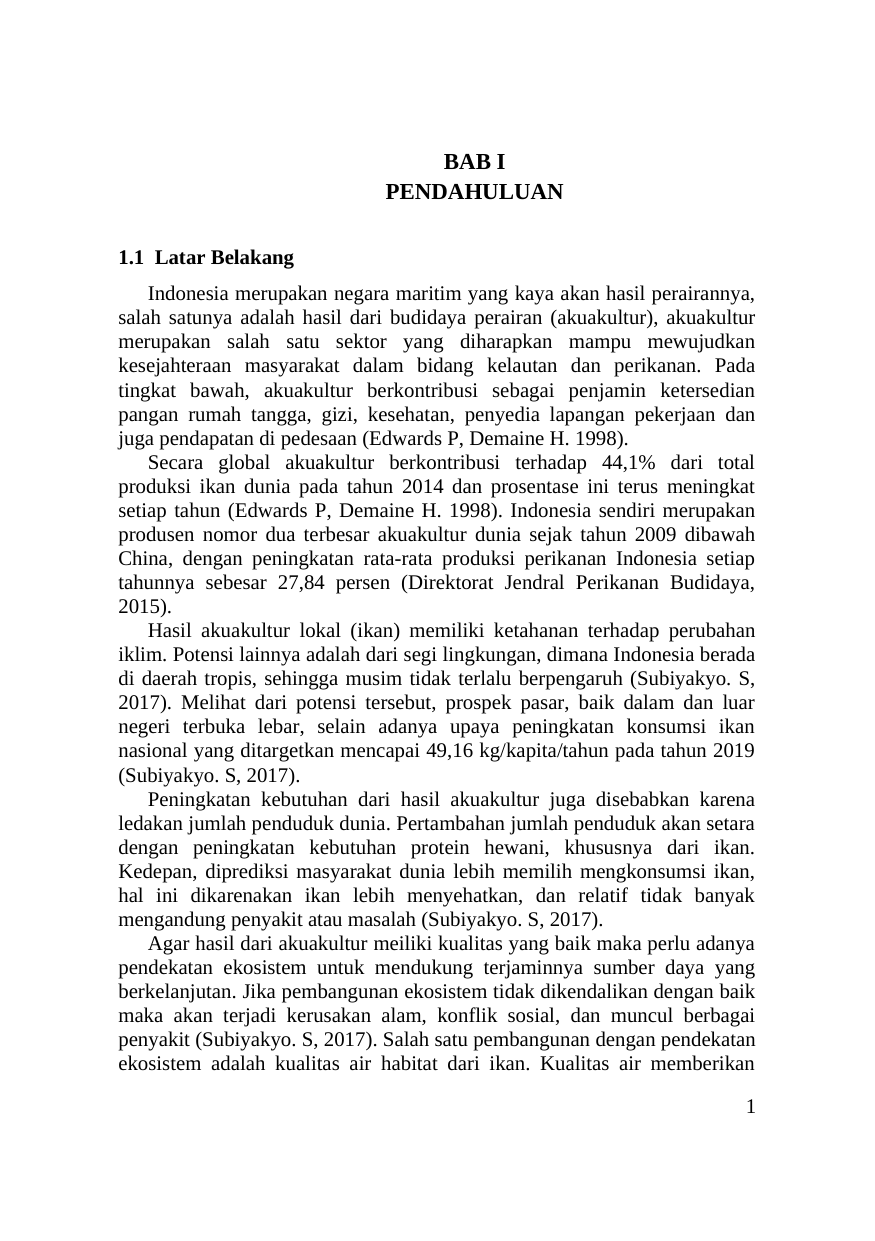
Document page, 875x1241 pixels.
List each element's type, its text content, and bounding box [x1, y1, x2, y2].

subtitle 1.1 Latar Belakang [118, 245, 756, 269]
subtitle BAB I [118, 148, 756, 174]
text Hasil akuakultur lokal (ikan) memiliki ketahanan terhadap perubahan iklim. Potensi lainnya adalah dari segi lingkungan, dimana Indonesia berada di daerah tropis, sehingga musim tidak terlalu berpengaruh (Subiyakyo. S, 2017). Melihat dari potensi tersebut, prospek pasar, baik dalam dan luar negeri terbuka lebar, selain adanya upaya peningkatan konsumsi ikan nasional yang ditargetkan mencapai 49,16 kg/kapita/tahun pada tahun 2019 (Subiyakyo. S, 2017). [118, 618, 756, 787]
text Indonesia merupakan negara maritim yang kaya akan hasil perairannya, salah satunya adalah hasil dari budidaya perairan (akuakultur), akuakultur merupakan salah satu sektor yang diharapkan mampu mewujudkan kesejahteraan masyarakat dalam bidang kelautan dan perikanan. Pada tingkat bawah, akuakultur berkontribusi sebagai penjamin ketersedian pangan rumah tangga, gizi, kesehatan, penyedia lapangan pekerjaan dan juga pendapatan di pedesaan (Edwards P, Demaine H. 1998). [118, 281, 756, 450]
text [118, 931, 756, 1075]
subtitle PENDAHULUAN [118, 178, 756, 204]
text Peningkatan kebutuhan dari hasil akuakultur juga disebabkan karena ledakan jumlah penduduk dunia. Pertambahan jumlah penduduk akan setara dengan peningkatan kebutuhan protein hewani, khususnya dari ikan. Kedepan, diprediksi masyarakat dunia lebih memilih mengkonsumsi ikan, hal ini dikarenakan ikan lebih menyehatkan, dan relatif tidak banyak mengandung penyakit atau masalah (Subiyakyo. S, 2017). [118, 787, 756, 931]
text Secara global akuakultur berkontribusi terhadap 44,1% dari total produksi ikan dunia pada tahun 2014 dan prosentase ini terus meningkat setiap tahun (Edwards P, Demaine H. 1998). Indonesia sendiri merupakan produsen nomor dua terbesar akuakultur dunia sejak tahun 2009 dibawah China, dengan peningkatan rata-rata produksi perikanan Indonesia setiap tahunnya sebesar 27,84 persen (Direktorat Jendral Perikanan Budidaya, 2015). [118, 450, 756, 618]
